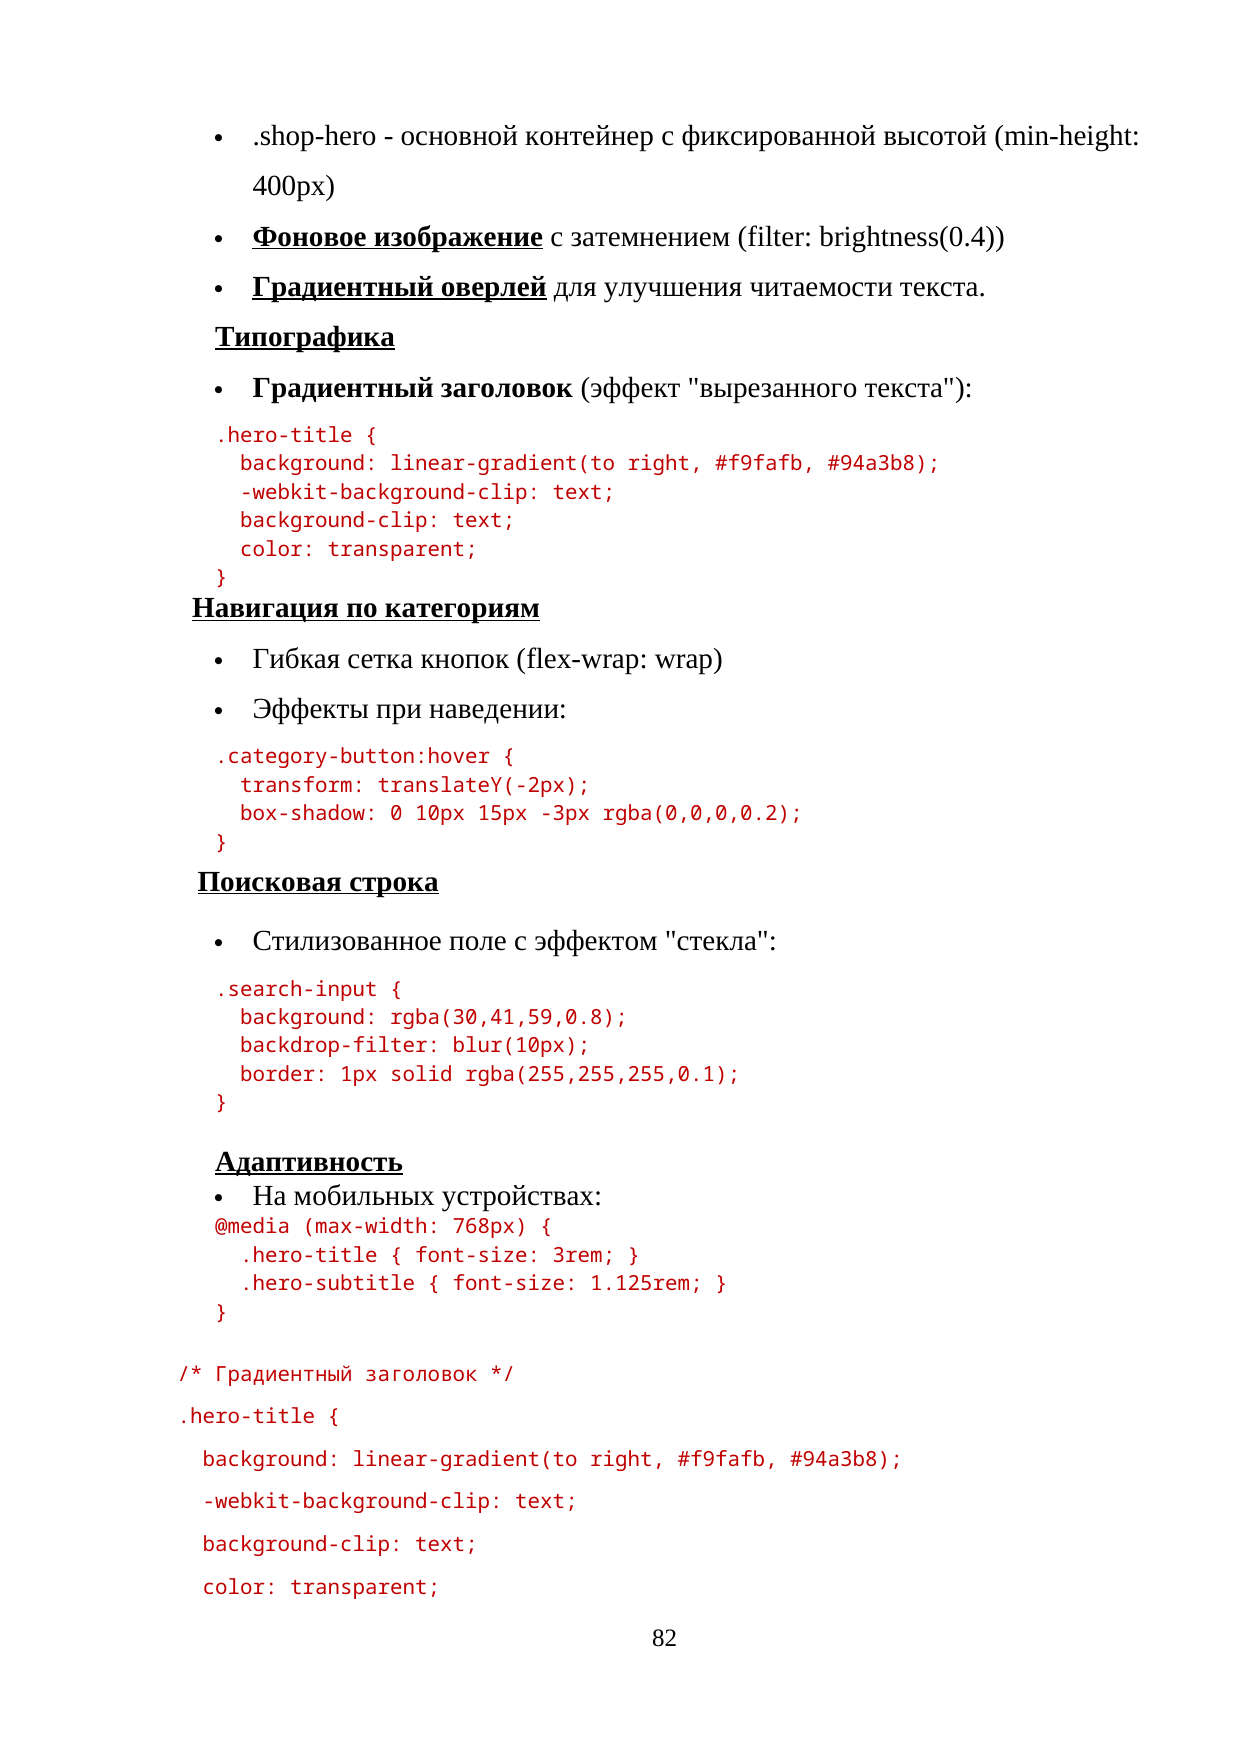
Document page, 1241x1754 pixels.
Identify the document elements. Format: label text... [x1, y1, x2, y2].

text background-clip: text; [215, 505, 1152, 534]
text } [215, 1297, 1152, 1325]
text color: transparent; [215, 534, 1152, 562]
text Поисковая строка [177, 855, 1152, 901]
text } [215, 562, 1152, 591]
text background: linear-gradient(to right, #f9fafb, #94a3b8); [215, 448, 1152, 477]
list .shop-hero - основной контейнер с фиксированной высотой (min-height: 400px) [215, 118, 1152, 202]
text border: 1px solid rgba(255,255,255,0.1); [215, 1059, 1152, 1087]
text } [215, 1087, 1152, 1116]
list Эффекты при наведении: [215, 691, 1152, 725]
text box-shadow: 0 10px 15px -3px rgba(0,0,0,0.2); [215, 798, 1152, 827]
list Градиентный оверлей для улучшения читаемости текста. [215, 269, 1152, 303]
text .hero-title { [215, 420, 1152, 448]
text -webkit-background-clip: text; [215, 477, 1152, 505]
list Фоновое изображение с затемнением (filter: brightness(0.4)) [215, 219, 1152, 252]
text /* Градиентный заголовок */ [177, 1359, 1152, 1387]
text backdrop-filter: blur(10px); [215, 1031, 1152, 1059]
text .hero-title { [177, 1401, 1152, 1430]
text Типографика [215, 319, 1152, 353]
text .search-input { [215, 974, 1152, 1002]
list Гибкая сетка кнопок (flex-wrap: wrap) [215, 641, 1152, 674]
text Адаптивность [215, 1144, 1152, 1178]
text background: linear-gradient(to right, #f9fafb, #94a3b8); [177, 1444, 1152, 1472]
text color: transparent; [177, 1572, 1152, 1600]
text @media (max-width: 768px) { [215, 1211, 1152, 1240]
list На мобильных устройствах: [215, 1178, 1152, 1211]
text background: rgba(30,41,59,0.8); [215, 1002, 1152, 1031]
text -webkit-background-clip: text; [177, 1487, 1152, 1515]
text .hero-title { font-size: 3rem; } [215, 1240, 1152, 1268]
text transform: translateY(-2px); [215, 770, 1152, 798]
text } [215, 827, 1152, 855]
text .category-button:hover { [215, 742, 1152, 770]
text Навигация по категориям [177, 591, 1152, 624]
text background-clip: text; [177, 1529, 1152, 1558]
text .hero-subtitle { font-size: 1.125rem; } [215, 1268, 1152, 1297]
list Стилизованное поле с эффектом "стекла": [215, 923, 1152, 957]
list Градиентный заголовок (эффект "вырезанного текста"): [215, 370, 1152, 403]
